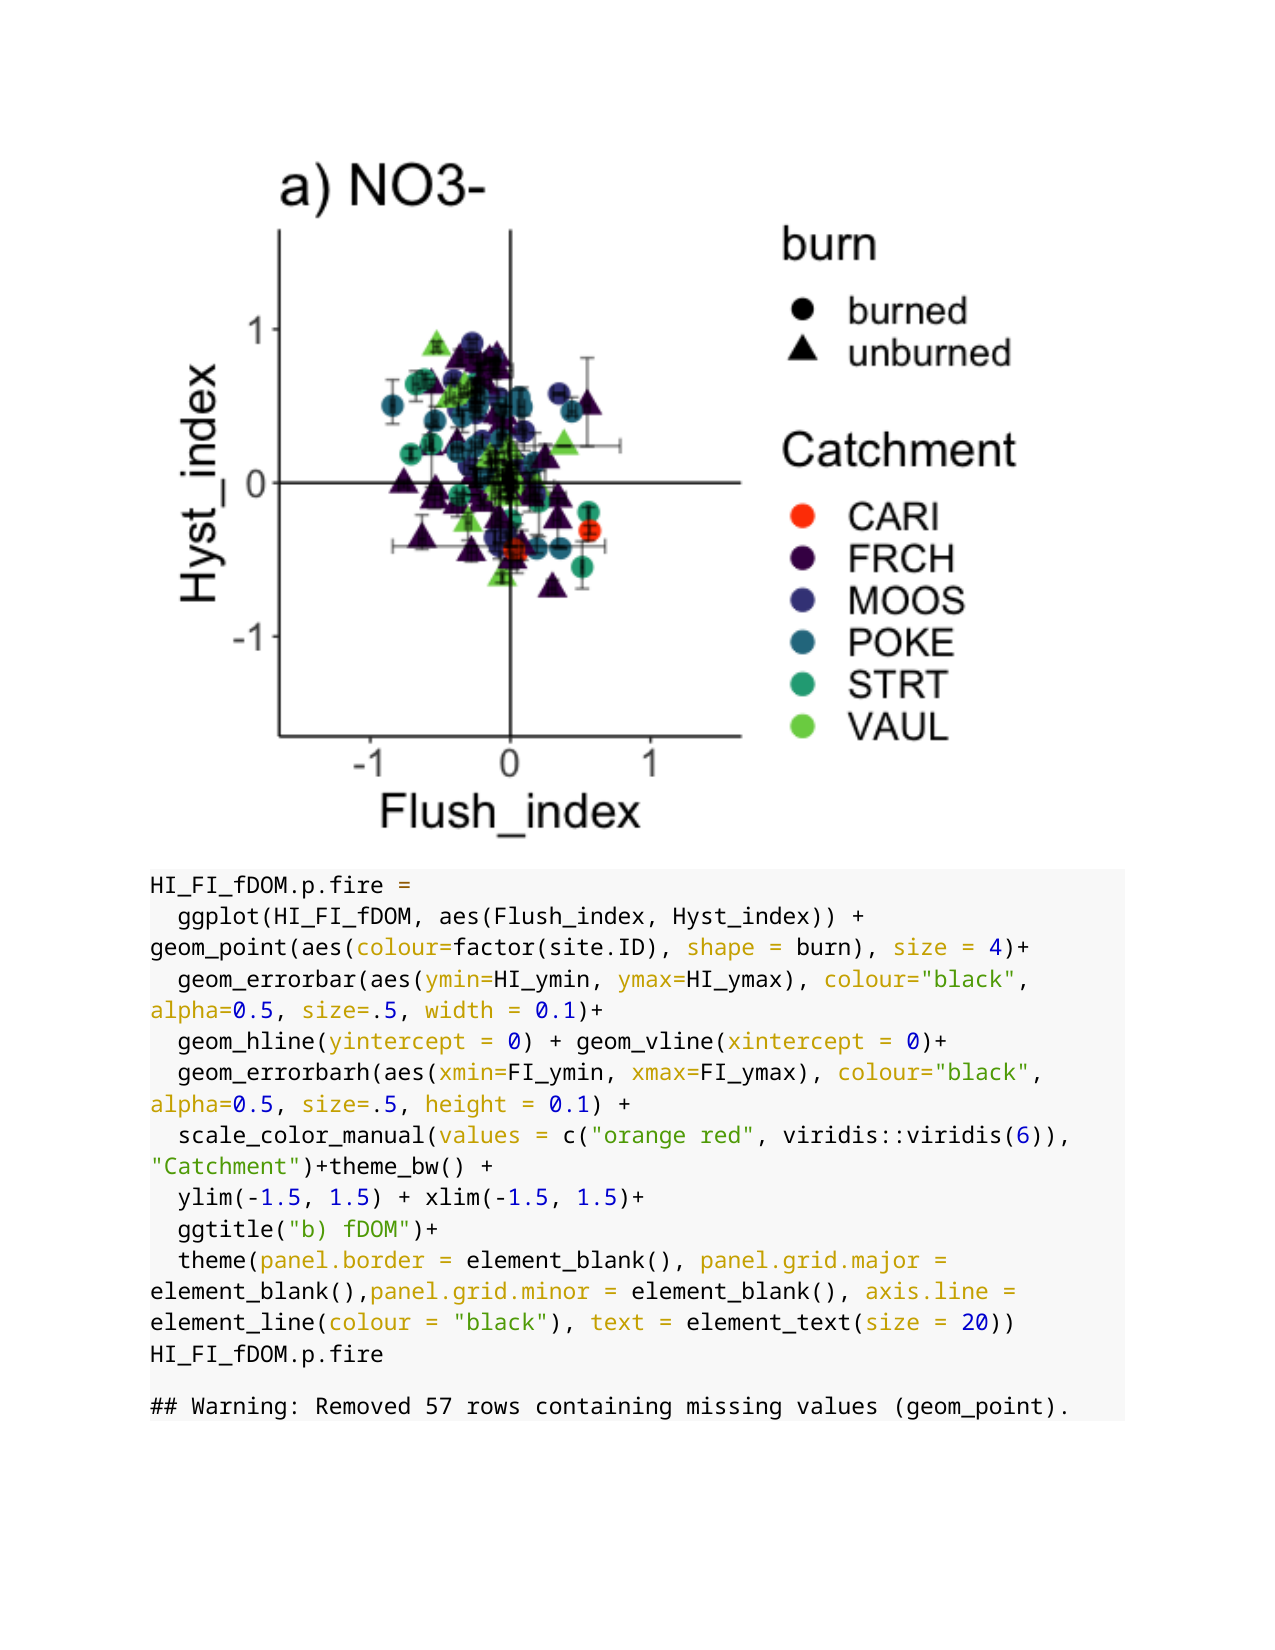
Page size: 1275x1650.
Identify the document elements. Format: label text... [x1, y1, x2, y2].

text ## Warning: Removed 57 rows containing missing values (geom_point). [150, 1389, 1125, 1421]
text HI_FI_fDOM.p.fire = ggplot(HI_FI_fDOM, aes(Flush_index, Hyst_index)) + geom_point(aes(colour=factor(site.ID), shape = burn), size = 4)+ geom_errorbar(aes(ymin=HI_ymin, ymax=HI_ymax), colour="black", alpha=0.5, size=.5, width = 0.1)+ geom_hline(yintercept = 0) + geom_vline(xintercept = 0)+ geom_errorbarh(aes(xmin=FI_ymin, xmax=FI_ymax), colour="black", alpha=0.5, size=.5, height = 0.1) + scale_color_manual(values = c("orange red", viridis::viridis(6)), "Catchment")+theme_bw() + ylim(-1.5, 1.5) + xlim(-1.5, 1.5)+ ggtitle("b) fDOM")+ theme(panel.border = element_blank(), panel.grid.major = element_blank(),panel.grid.minor = element_blank(), axis.line = element_line(colour = "black"), text = element_text(size = 20)) HI_FI_fDOM.p.fire [150, 869, 1125, 1369]
picture [168, 150, 1044, 850]
